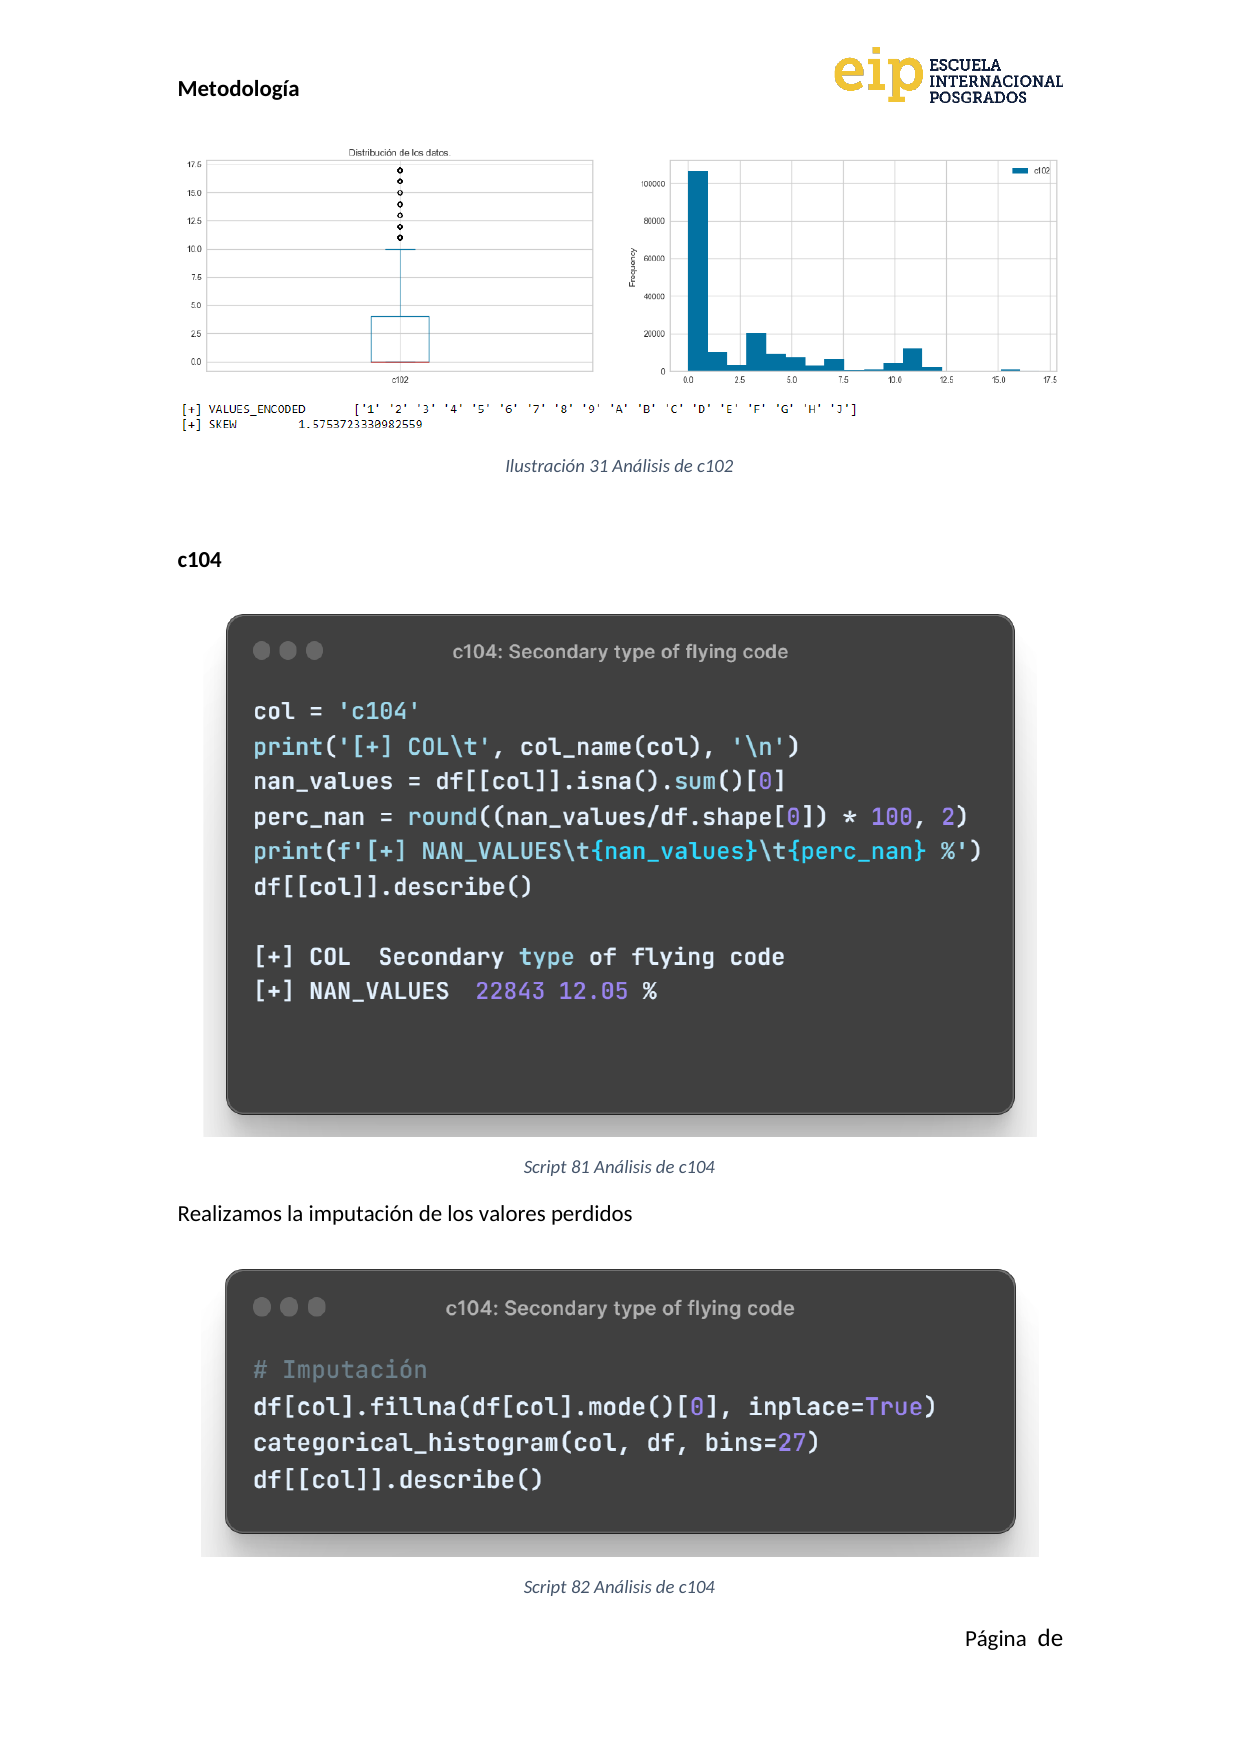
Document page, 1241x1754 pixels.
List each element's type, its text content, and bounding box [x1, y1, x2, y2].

picture [201, 1245, 1039, 1557]
picture [834, 47, 1063, 103]
picture [177, 147, 1063, 436]
text Script 82 Análisis de c104 [177, 1575, 1063, 1598]
text Script 81 Análisis de c104 [177, 1155, 1063, 1178]
text Realizamos la imputación de los valores perdidos [177, 1199, 1063, 1227]
text c104 [177, 545, 1063, 573]
text Ilustración 31 Análisis de c102 [177, 454, 1063, 477]
picture [203, 592, 1037, 1137]
